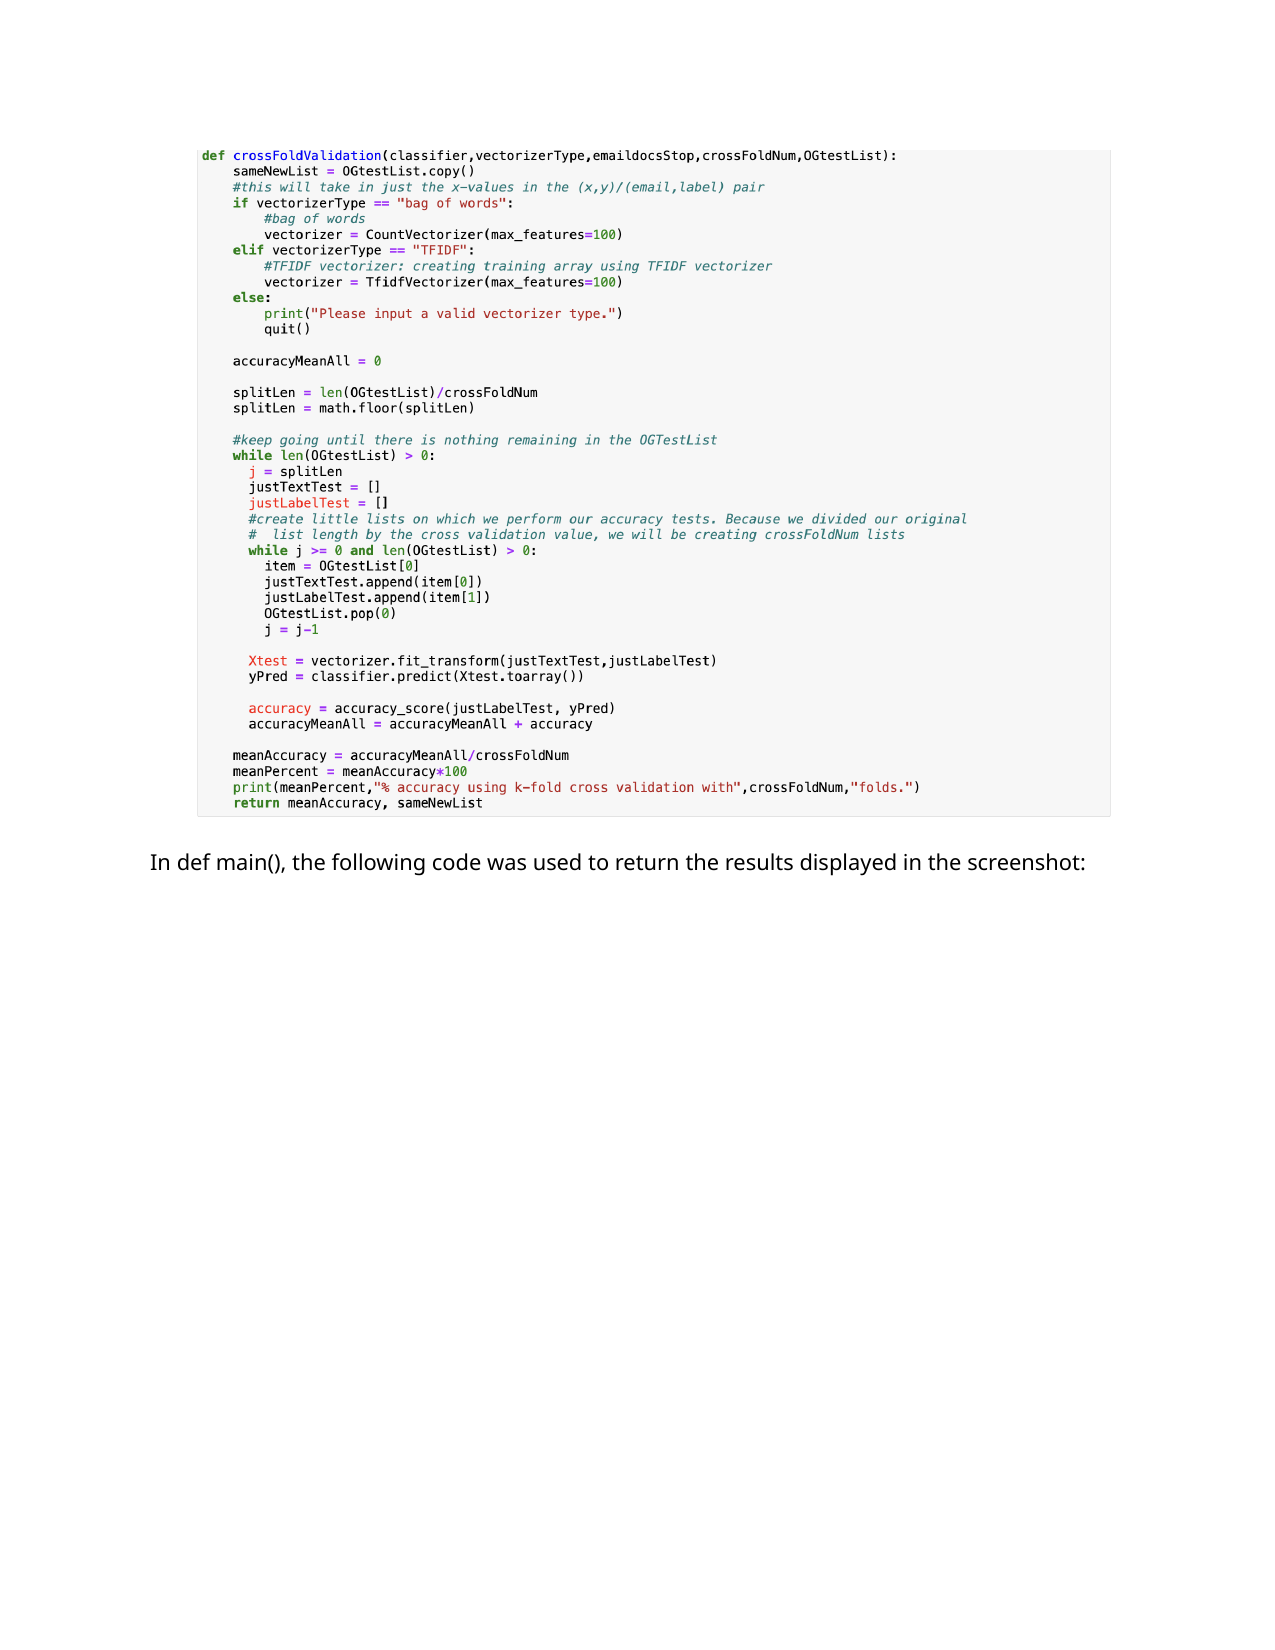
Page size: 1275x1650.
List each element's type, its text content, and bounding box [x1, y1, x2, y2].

text In def main(), the following code was used to return the results displayed in the screenshot: [150, 847, 1125, 877]
picture [150, 150, 1125, 819]
